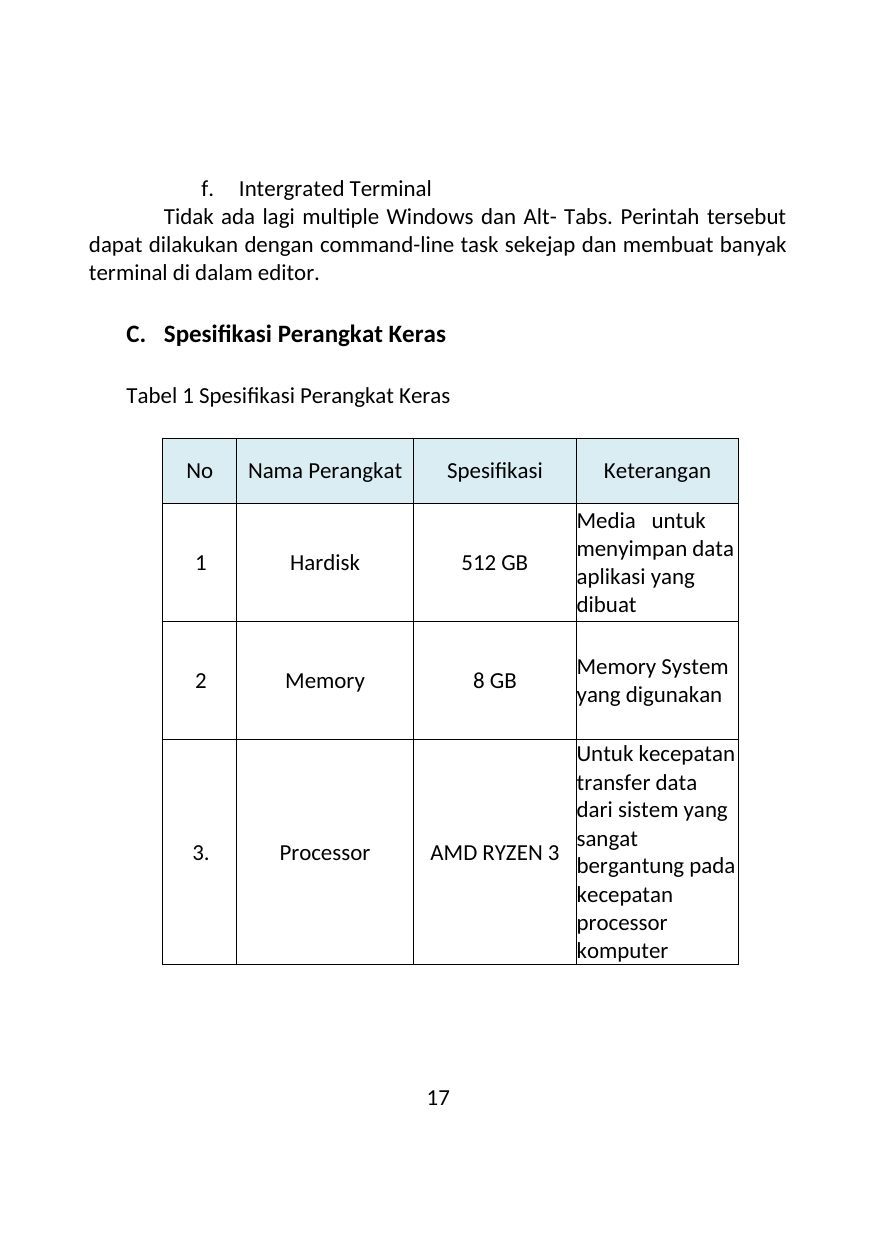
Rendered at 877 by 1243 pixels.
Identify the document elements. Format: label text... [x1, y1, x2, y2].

table_cell 2 [163, 622, 236, 738]
list Intergrated Terminal [201, 174, 787, 202]
table_cell Media untuk menyimpan data aplikasi yang dibuat [577, 504, 738, 621]
table_cell 1 [163, 504, 236, 621]
subtitle Spesifikasi Perangkat Keras [126, 318, 787, 349]
table_cell Untuk kecepatan transfer data dari sistem yang sangat bergantung pada kecepatan processor komputer [577, 740, 738, 964]
table_cell 3. [163, 740, 236, 964]
table_header Spesifikasi [414, 439, 576, 503]
table_cell Hardisk [237, 504, 413, 621]
table_cell Memory [237, 622, 413, 738]
table_cell Memory System yang digunakan [577, 622, 738, 738]
table_header Keterangan [577, 439, 738, 503]
table_cell 8 GB [414, 622, 576, 738]
table_cell 512 GB [414, 504, 576, 621]
table_header Nama Perangkat [237, 439, 413, 503]
table_cell AMD RYZEN 3 [414, 740, 576, 964]
table_header No [163, 439, 236, 503]
table_cell Processor [237, 740, 413, 964]
text Tabel 1 Spesifikasi Perangkat Keras [89, 381, 787, 409]
text Tidak ada lagi multiple Windows dan Alt- Tabs. Perintah tersebut dapat dilakukan dengan command-line task sekejap dan membuat banyak terminal di dalam editor. [89, 202, 787, 286]
